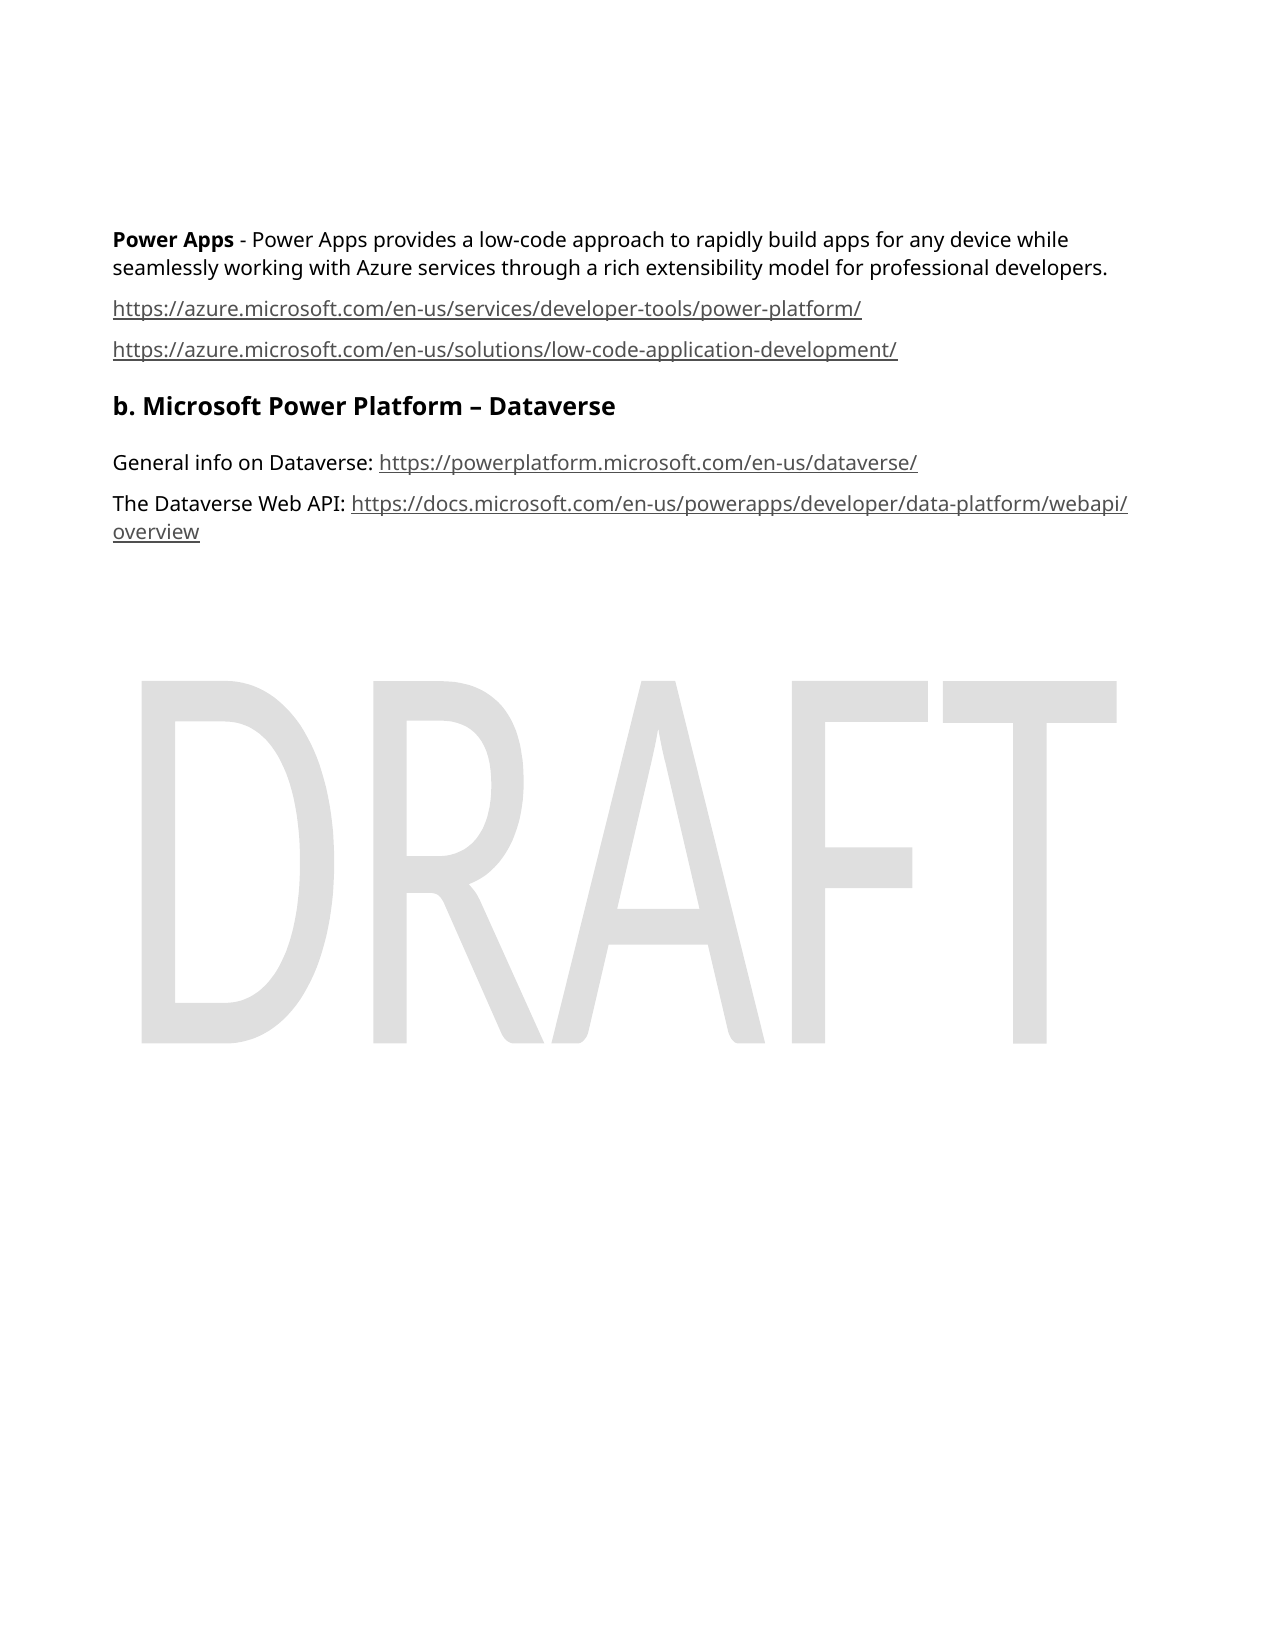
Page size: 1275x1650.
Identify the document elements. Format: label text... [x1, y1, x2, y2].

text https://azure.microsoft.com/en-us/solutions/low-code-application-development/ [112, 335, 1146, 364]
list Microsoft Power Platform – Dataverse [112, 389, 1146, 423]
text General info on Dataverse: https://powerplatform.microsoft.com/en-us/dataverse/ [112, 448, 1146, 476]
text https://azure.microsoft.com/en-us/services/developer-tools/power-platform/ [112, 294, 1146, 323]
text The Dataverse Web API: https://docs.microsoft.com/en-us/powerapps/developer/data-platform/webapi/overview [112, 489, 1146, 546]
text Power Apps - Power Apps provides a low-code approach to rapidly build apps for any device while seamlessly working with Azure services through a rich extensibility model for professional developers. [112, 225, 1146, 282]
